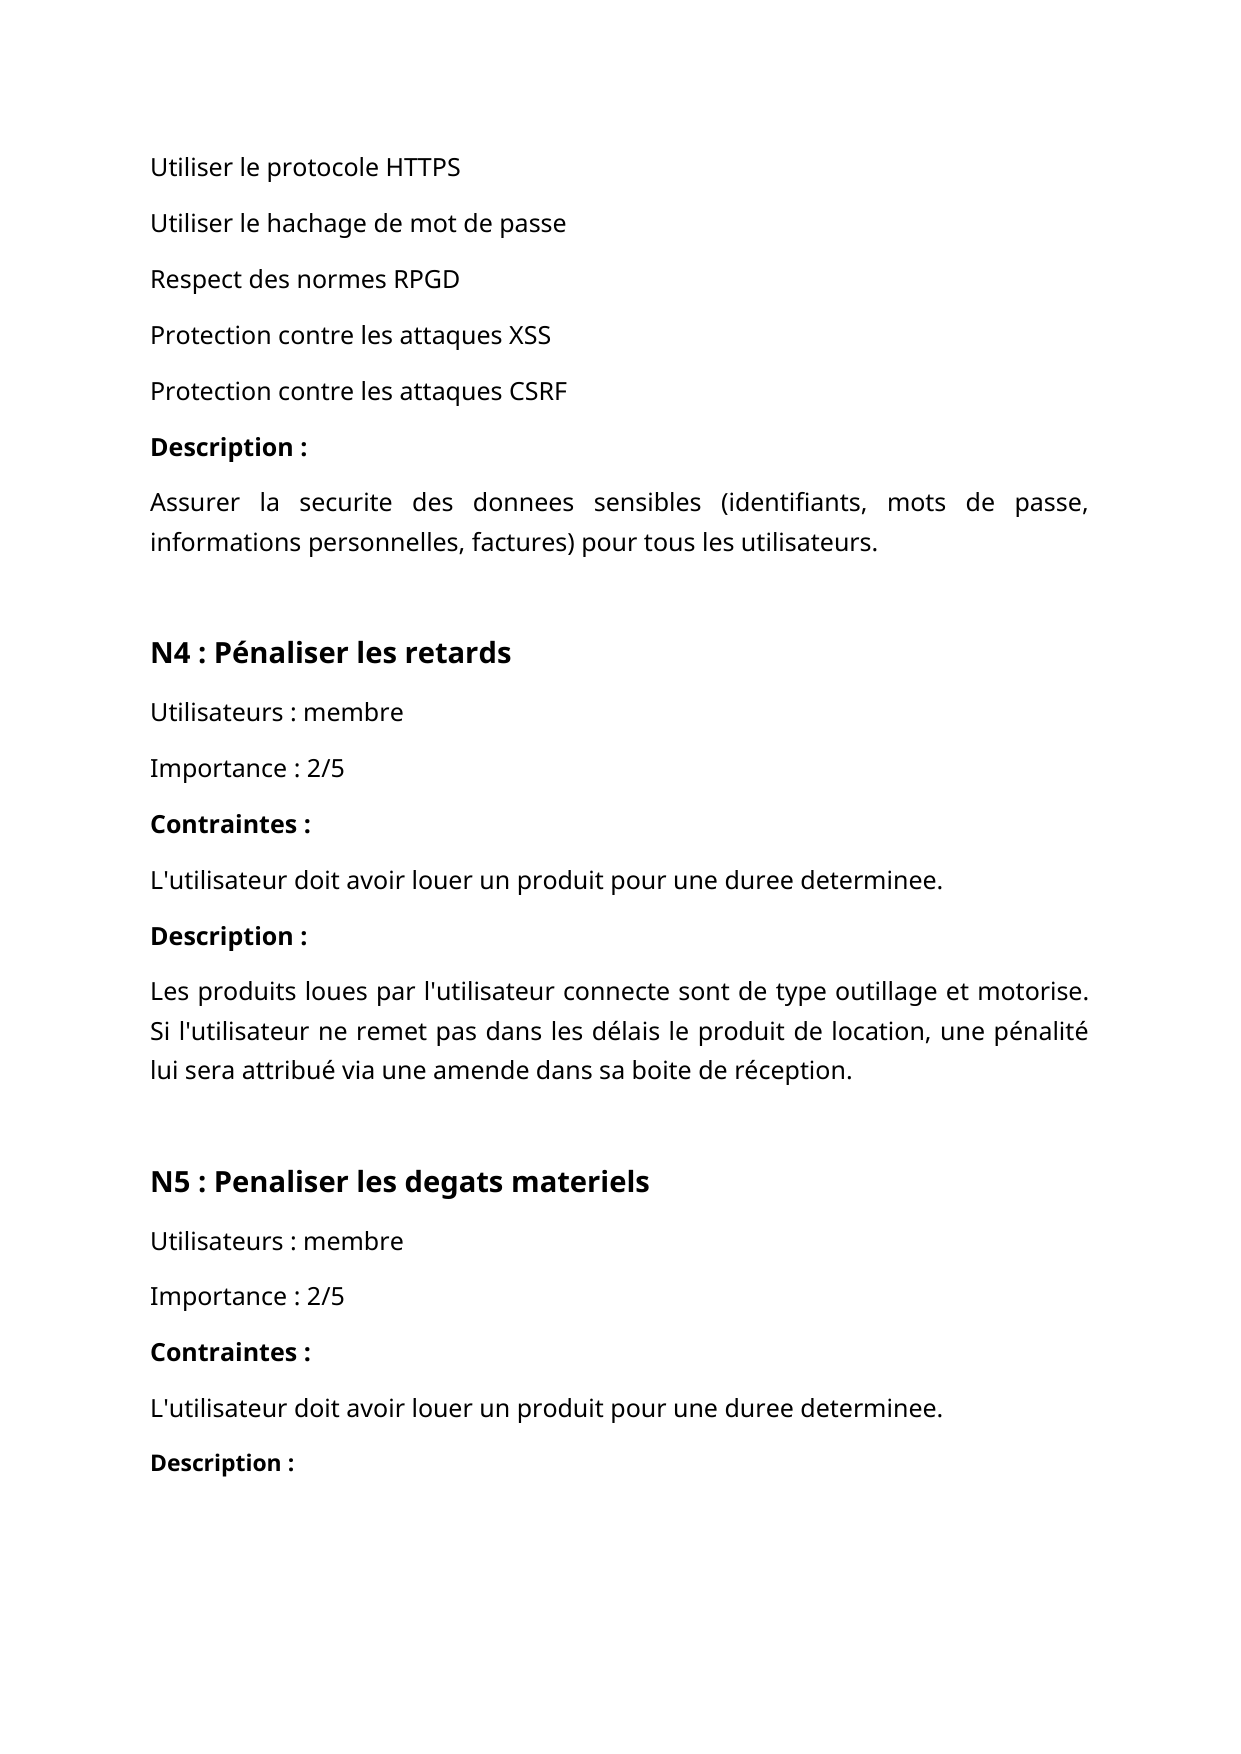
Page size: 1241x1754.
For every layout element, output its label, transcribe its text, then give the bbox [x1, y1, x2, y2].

text Utilisateurs : membre [150, 1223, 1090, 1257]
text Assurer la securite des donnees sensibles (identifiants, mots de passe, informations personnelles, factures) pour tous les utilisateurs. [150, 485, 1090, 558]
text Importance : 2/5 [150, 751, 1090, 785]
text Description : [150, 918, 1090, 952]
text Description : [150, 429, 1090, 463]
text L'utilisateur doit avoir louer un produit pour une duree determinee. [150, 1391, 1090, 1425]
text Utiliser le protocole HTTPS [150, 150, 1090, 184]
subtitle N5 : Penaliser les degats materiels [150, 1161, 1090, 1201]
text Les produits loues par l'utilisateur connecte sont de type outillage et motorise. Si l'utilisateur ne remet pas dans les délais le produit de location, une pénalité lui sera attribué via une amende dans sa boite de réception. [150, 974, 1090, 1086]
text L'utilisateur doit avoir louer un produit pour une duree determinee. [150, 862, 1090, 896]
text Respect des normes RPGD [150, 262, 1090, 296]
text Utiliser le hachage de mot de passe [150, 206, 1090, 240]
text Importance : 2/5 [150, 1279, 1090, 1313]
text Description : [150, 1446, 1090, 1478]
text Contraintes : [150, 1335, 1090, 1369]
text Utilisateurs : membre [150, 695, 1090, 729]
subtitle N4 : Pénaliser les retards [150, 633, 1090, 672]
text Protection contre les attaques CSRF [150, 373, 1090, 407]
text Protection contre les attaques XSS [150, 317, 1090, 352]
text Contraintes : [150, 807, 1090, 841]
